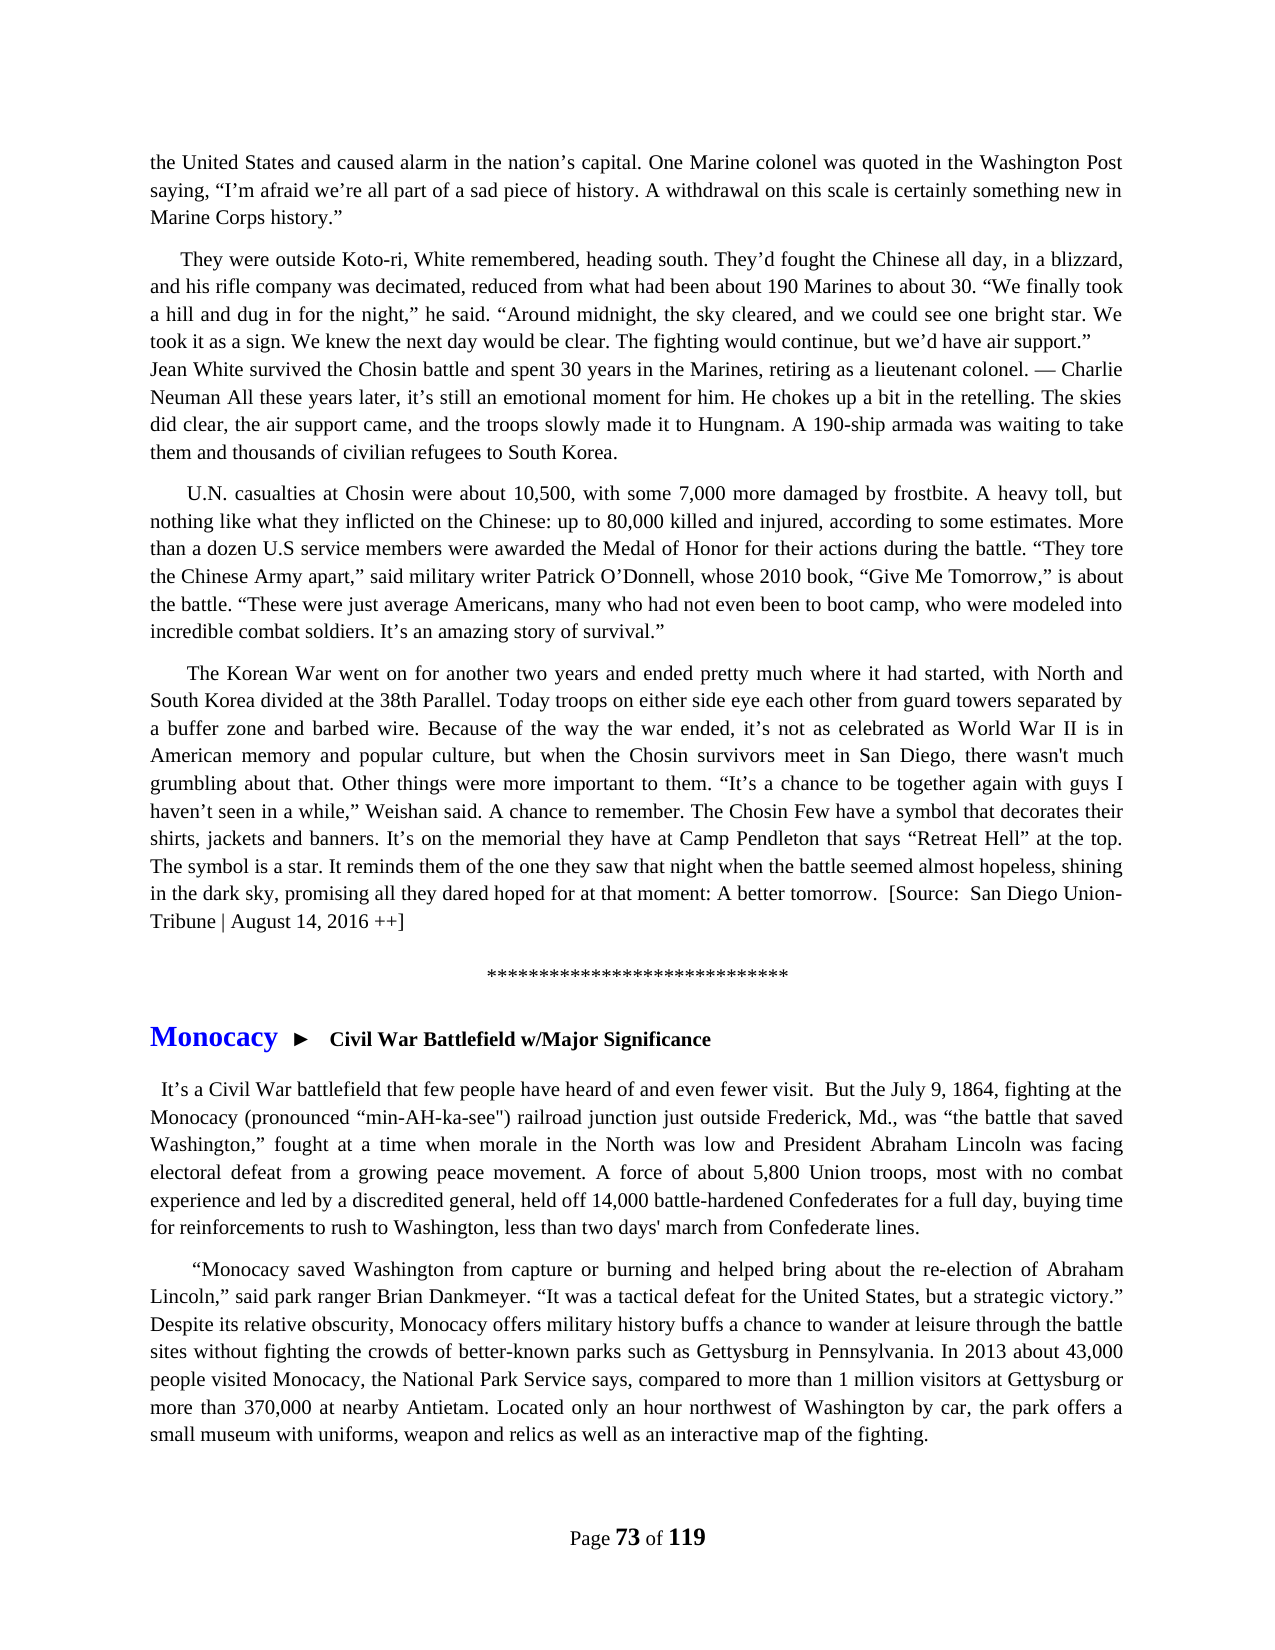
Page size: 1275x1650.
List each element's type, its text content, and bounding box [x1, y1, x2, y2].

text Jean White survived the Chosin battle and spent 30 years in the Marines, retiring as a lieutenant colonel. — Charlie Neuman All these years later, it’s still an emotional moment for him. He chokes up a bit in the retelling. The skies did clear, the air support came, and the troops slowly made it to Hungnam. A 190-ship armada was waiting to take them and thousands of civilian refugees to South Korea. [150, 357, 1125, 464]
text Monocacy ► Civil War Battlefield w/Major Significance [150, 1019, 1125, 1053]
text “Monocacy saved Washington from capture or burning and helped bring about the re-election of Abraham Lincoln,” said park ranger Brian Dankmeyer. “It was a tactical defeat for the United States, but a strategic victory.” Despite its relative obscurity, Monocacy offers military history buffs a chance to wander at leisure through the battle sites without fighting the crowds of better-known parks such as Gettysburg in Pennsylvania. In 2013 about 43,000 people visited Monocacy, the National Park Service says, compared to more than 1 million visitors at Gettysburg or more than 370,000 at nearby Antietam. Located only an hour northwest of Washington by car, the park offers a small museum with uniforms, weapon and relics as well as an interactive map of the fighting. [150, 1257, 1125, 1446]
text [150, 150, 1125, 229]
text ***************************** [150, 964, 1125, 988]
text It’s a Civil War battlefield that few people have heard of and even fewer visit. But the July 9, 1864, fighting at the Monocacy (pronounced “min-AH-ka-see") railroad junction just outside Frederick, Md., was “the battle that saved Washington,” fought at a time when morale in the North was low and President Abraham Lincoln was facing electoral defeat from a growing peace movement. A force of about 5,800 Union troops, most with no combat experience and led by a discredited general, held off 14,000 battle-hardened Confederates for a full day, buying time for reinforcements to rush to Washington, less than two days' march from Confederate lines. [150, 1077, 1125, 1239]
text They were outside Koto-ri, White remembered, heading south. They’d fought the Chinese all day, in a blizzard, and his rifle company was decimated, reduced from what had been about 190 Marines to about 30. “We finally took a hill and dug in for the night,” he said. “Around midnight, the sky cleared, and we could see one bright star. We took it as a sign. We knew the next day would be clear. The fighting would continue, but we’d have air support.” [150, 247, 1125, 353]
text The Korean War went on for another two years and ended pretty much where it had started, with North and South Korea divided at the 38th Parallel. Today troops on either side eye each other from guard towers separated by a buffer zone and barbed wire. Because of the way the war ended, it’s not as celebrated as World War II is in American memory and popular culture, but when the Chosin survivors meet in San Diego, there wasn't much grumbling about that. Other things were more important to them. “It’s a chance to be together again with guys I haven’t seen in a while,” Weishan said. A chance to remember. The Chosin Few have a symbol that decorates their shirts, jackets and banners. It’s on the memorial they have at Camp Pendleton that says “Retreat Hell” at the top. The symbol is a star. It reminds them of the one they saw that night when the battle seemed almost hopeless, shining in the dark sky, promising all they dared hoped for at that moment: A better tomorrow. [Source: San Diego Union-Tribune | August 14, 2016 ++] [150, 661, 1125, 933]
text U.N. casualties at Chosin were about 10,500, with some 7,000 more damaged by frostbite. A heavy toll, but nothing like what they inflicted on the Chinese: up to 80,000 killed and injured, according to some estimates. More than a dozen U.S service members were awarded the Medal of Honor for their actions during the battle. “They tore the Chinese Army apart,” said military writer Patrick O’Donnell, whose 2010 book, “Give Me Tomorrow,” is about the battle. “These were just average Americans, many who had not even been to boot camp, who were modeled into incredible combat soldiers. It’s an amazing story of survival.” [150, 481, 1125, 643]
